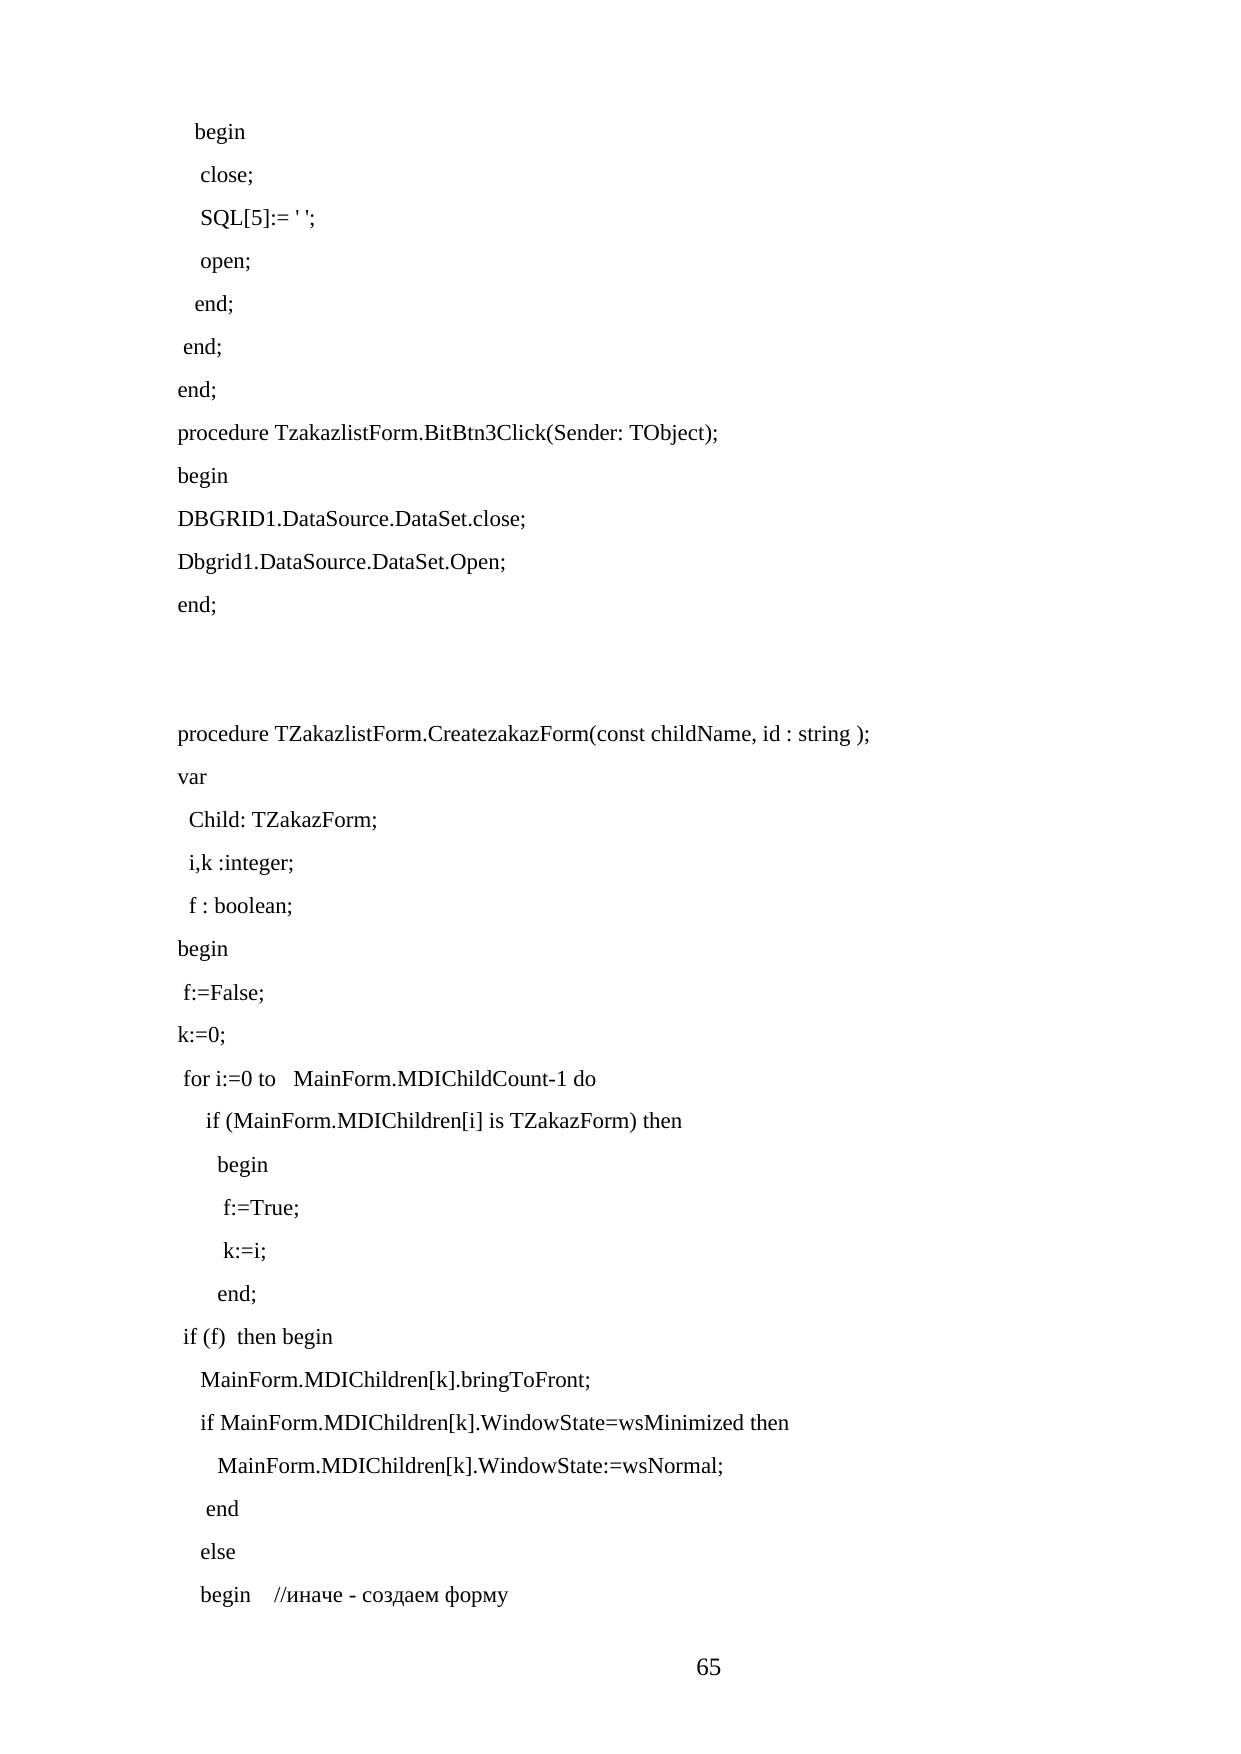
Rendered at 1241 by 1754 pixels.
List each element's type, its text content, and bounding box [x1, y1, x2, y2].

text begin [177, 118, 1152, 144]
text i,k :integer; [177, 849, 1152, 876]
text if MainForm.MDIChildren[k].WindowState=wsMinimized then [177, 1409, 1152, 1435]
text begin //иначе - создаем форму [177, 1581, 1152, 1607]
text Child: TZakazForm; [177, 806, 1152, 833]
text end; [177, 591, 1152, 618]
text end; [177, 1280, 1152, 1306]
text MainForm.MDIChildren[k].WindowState:=wsNormal; [177, 1452, 1152, 1478]
text begin [177, 1151, 1152, 1177]
text end; [177, 333, 1152, 359]
text DBGRID1.DataSource.DataSet.close; [177, 505, 1152, 532]
text procedure TZakazlistForm.CreatezakazForm(const childName, id : string ); [177, 720, 1152, 747]
text SQL[5]:= ' '; [177, 204, 1152, 231]
text begin [177, 462, 1152, 489]
text else [177, 1538, 1152, 1564]
text f:=False; [177, 978, 1152, 1005]
text if (f) then begin [177, 1323, 1152, 1349]
text open; [177, 247, 1152, 273]
text end; [177, 290, 1152, 317]
text close; [177, 161, 1152, 187]
text k:=i; [177, 1237, 1152, 1263]
text Dbgrid1.DataSource.DataSet.Open; [177, 548, 1152, 575]
text k:=0; [177, 1022, 1152, 1048]
text if (MainForm.MDIChildren[i] is TZakazForm) then [177, 1108, 1152, 1134]
text for i:=0 to MainForm.MDIChildCount-1 do [177, 1064, 1152, 1091]
text f : boolean; [177, 892, 1152, 919]
text MainForm.MDIChildren[k].bringToFront; [177, 1366, 1152, 1392]
text f:=True; [177, 1194, 1152, 1220]
text var [177, 763, 1152, 790]
text procedure TzakazlistForm.BitBtn3Click(Sender: TObject); [177, 419, 1152, 446]
text begin [177, 936, 1152, 962]
text end; [177, 376, 1152, 403]
text end [177, 1495, 1152, 1521]
